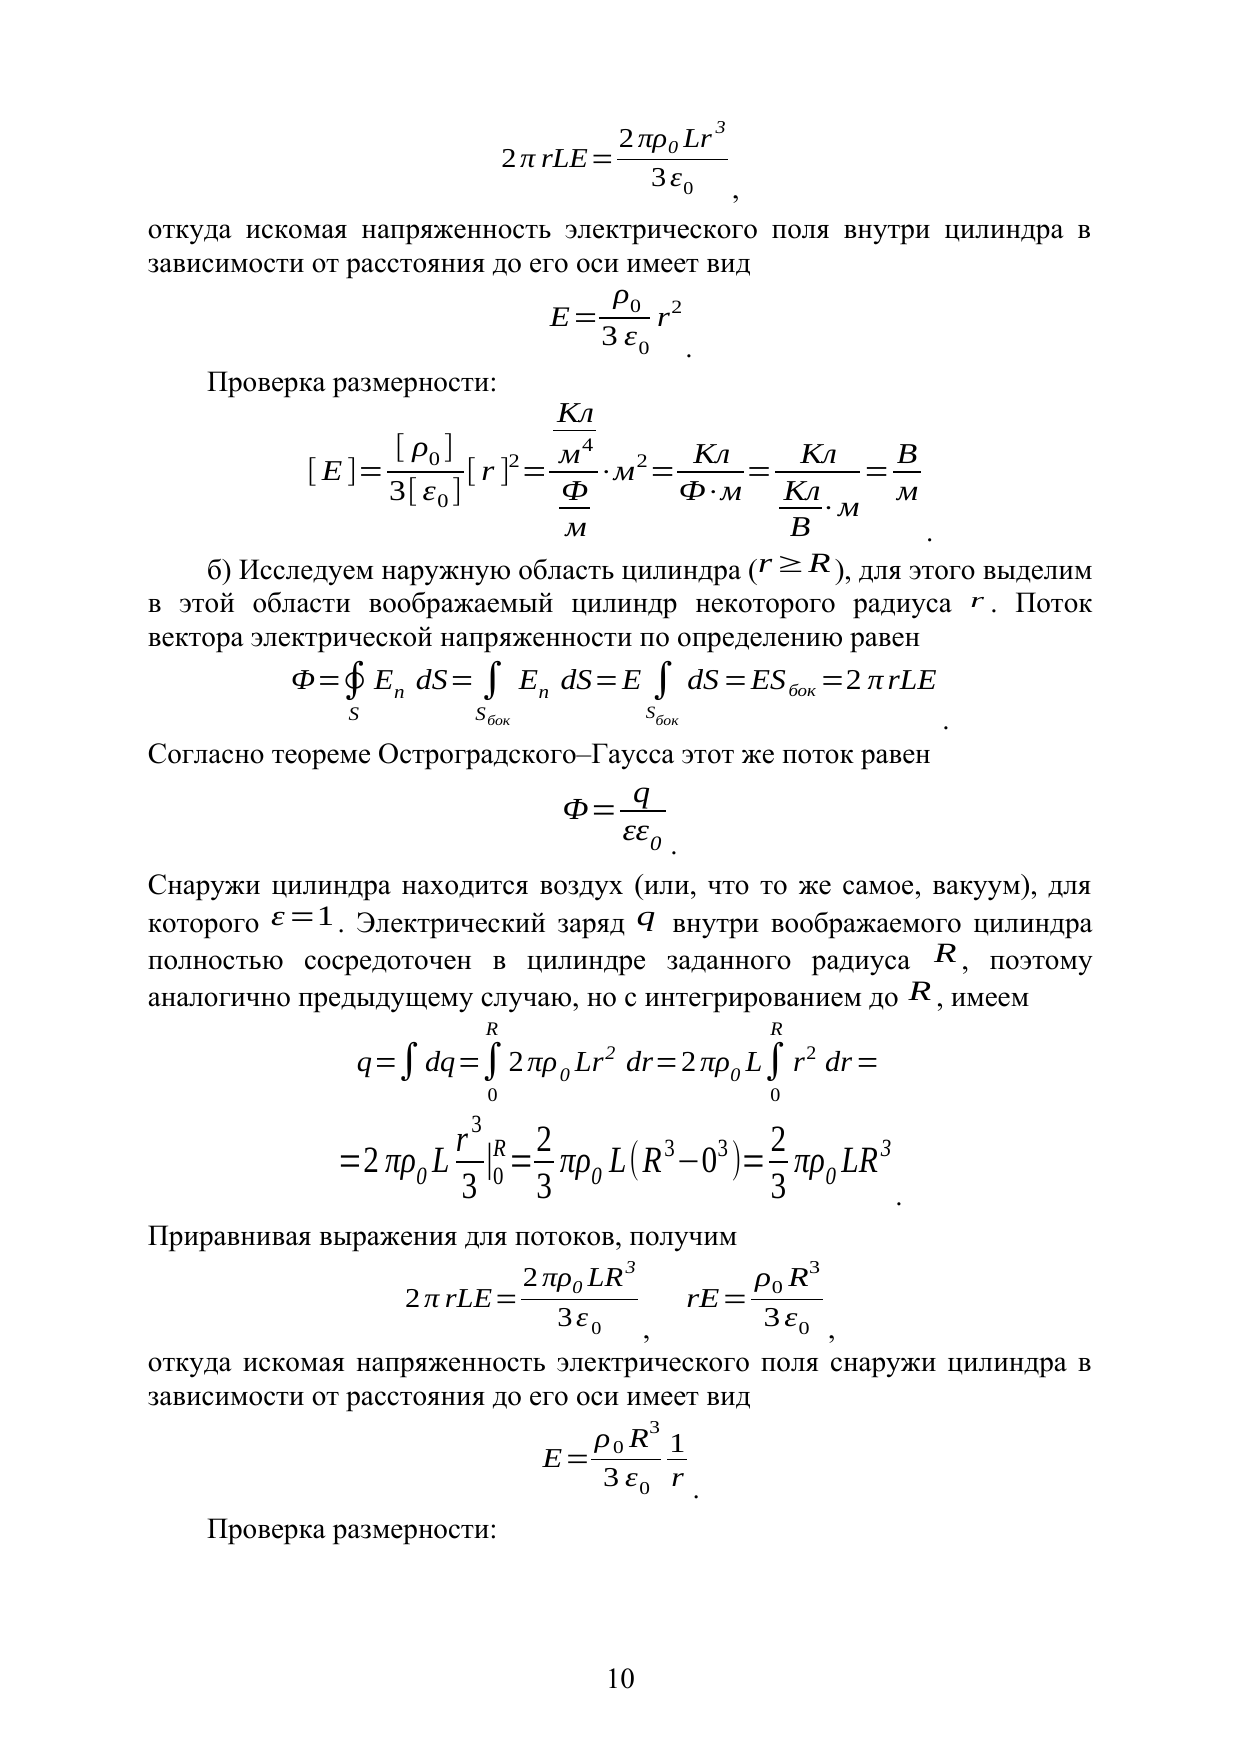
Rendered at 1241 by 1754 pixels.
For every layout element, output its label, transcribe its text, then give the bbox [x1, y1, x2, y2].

text б) Исследуем наружную область цилиндра (), для этого выделим в этой области воображаемый цилиндр некоторого радиуса . Поток вектора электрической напряженности по определению равен [148, 548, 1092, 652]
text . [148, 1418, 1092, 1505]
text Проверка размерности: [148, 1511, 1092, 1544]
text Снаружи цилиндра находится воздух (или, что то же самое, вакуум), для которого . Электрический заряд внутри воображаемого цилиндра полностью сосредоточен в цилиндре заданного радиуса , поэтому аналогично предыдущему случаю, но с интегрированием до , имеем [148, 867, 1092, 1013]
text . [148, 278, 1092, 364]
text . [148, 659, 1092, 736]
text . [148, 1112, 1092, 1212]
text . [148, 776, 1092, 861]
text откуда искомая напряженность электрического поля внутри цилиндра в зависимости от расстояния до его оси имеет вид [148, 211, 1092, 278]
text . [148, 397, 1092, 548]
text откуда искомая напряженность электрического поля снаружи цилиндра в зависимости от расстояния до его оси имеет вид [148, 1344, 1092, 1412]
text , , [148, 1258, 1092, 1344]
text Проверка размерности: [148, 364, 1092, 397]
text Приравнивая выражения для потоков, получим [148, 1218, 1092, 1251]
text Согласно теореме Остроградского–Гаусса этот же поток равен [148, 736, 1092, 769]
text , [148, 118, 1092, 205]
